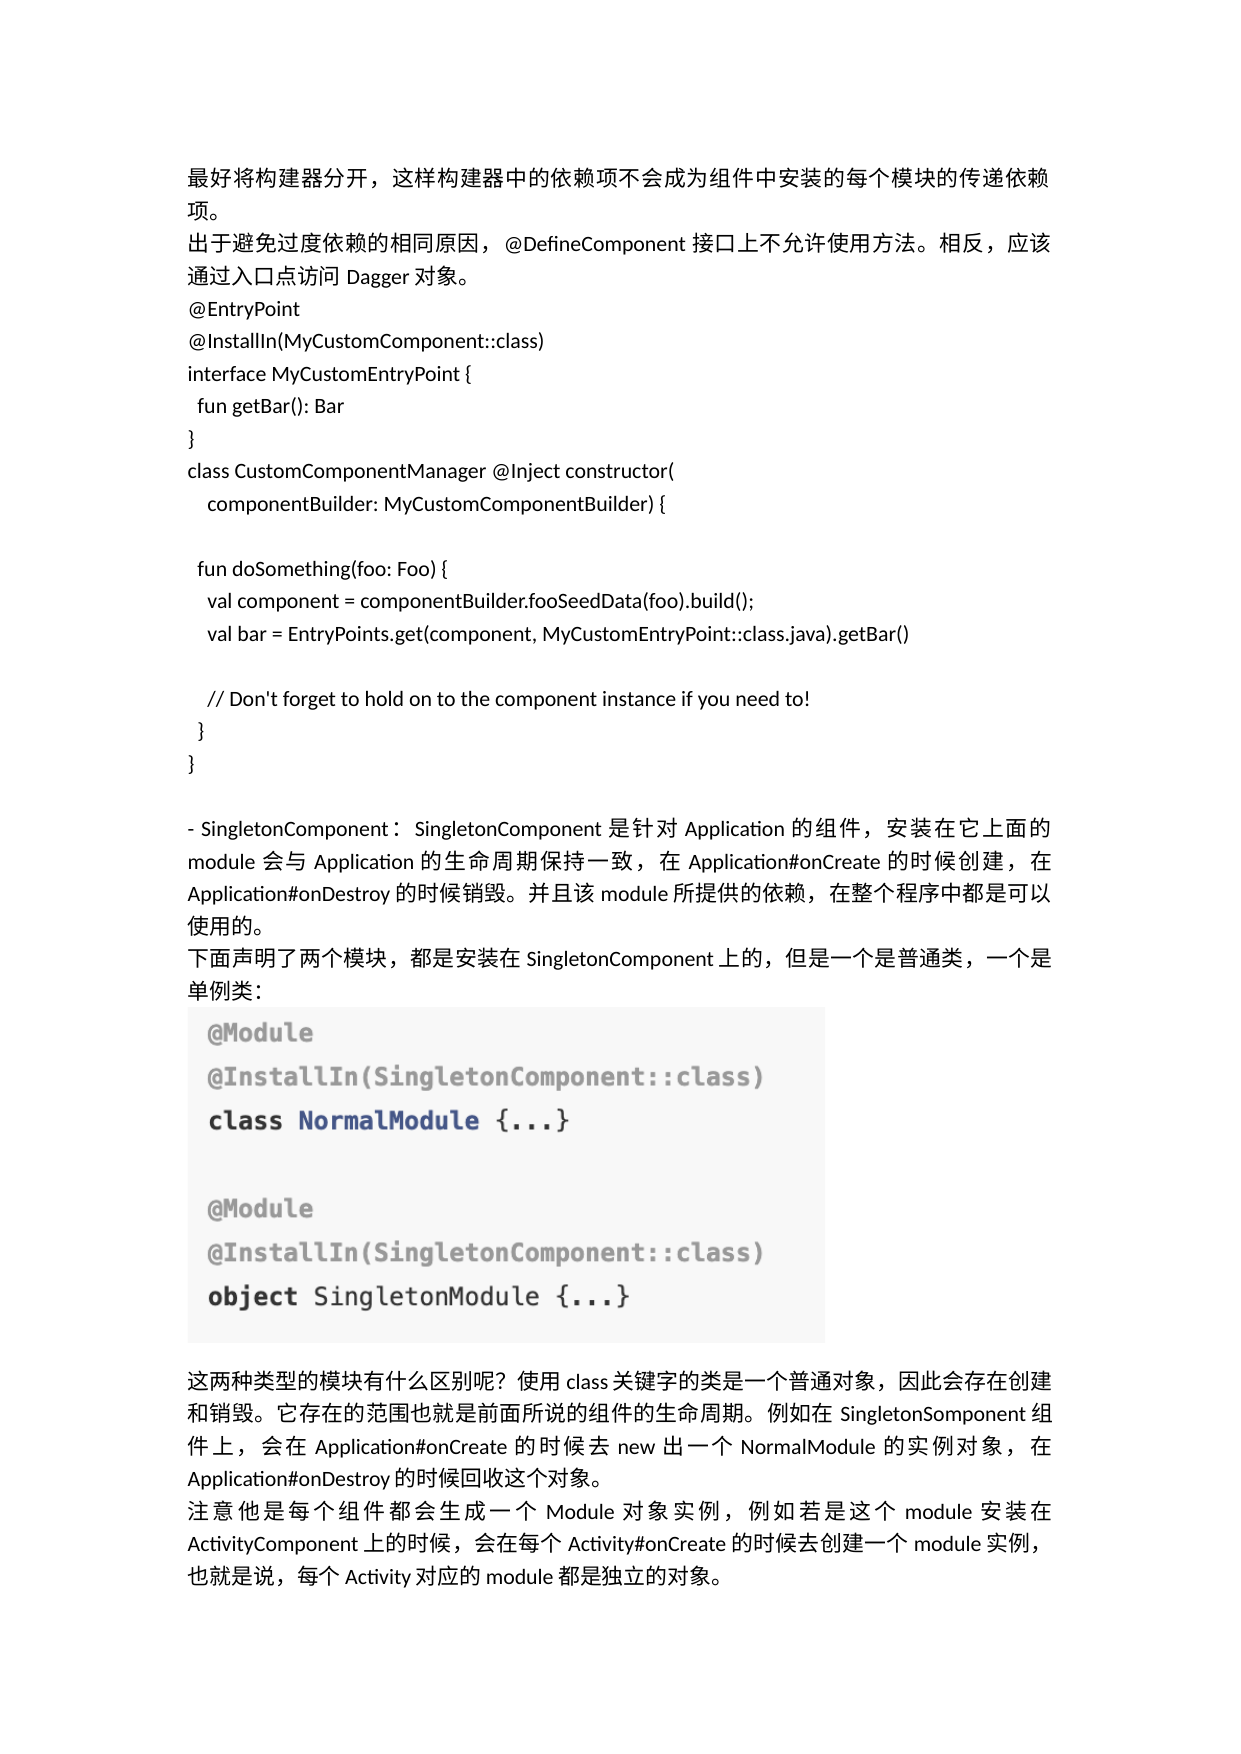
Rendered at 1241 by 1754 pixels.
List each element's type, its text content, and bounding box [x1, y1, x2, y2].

text - SingletonComponent：SingletonComponent是针对Application的组件，安装在它上面的module会与Application的生命周期保持一致，在Application#onCreate的时候创建，在Application#onDestroy的时候销毁。并且该module所提供的依赖，在整个程序中都是可以使用的。 [187, 812, 1053, 942]
text 出于避免过度依赖的相同原因，@DefineComponent 接口上不允许使用方法。相反，应该通过入口点访问 Dagger 对象。 [187, 227, 1053, 292]
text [187, 162, 1053, 227]
text // Don't forget to hold on to the component instance if you need to! [187, 682, 1053, 714]
text fun getBar(): Bar [187, 389, 1053, 422]
text } [187, 422, 1053, 454]
text val component = componentBuilder.fooSeedData(foo).build(); [187, 584, 1053, 617]
text 注意他是每个组件都会生成一个Module对象实例，例如若是这个module安装在ActivityComponent上的时候，会在每个Activity#onCreate的时候去创建一个module实例，也就是说，每个Activity对应的module都是独立的对象。 [187, 1494, 1053, 1592]
text 这两种类型的模块有什么区别呢？使用class关键字的类是一个普通对象，因此会存在创建和销毁。它存在的范围也就是前面所说的组件的生命周期。例如在SingletonSomponent组件上，会在Application#onCreate的时候去new出一个NormalModule的实例对象，在Application#onDestroy的时候回收这个对象。 [187, 1364, 1053, 1494]
text fun doSomething(foo: Foo) { [187, 552, 1053, 584]
text } [187, 747, 1053, 779]
text } [187, 714, 1053, 747]
text 下面声明了两个模块，都是安装在SingletonComponent上的，但是一个是普通类，一个是单例类： [187, 942, 1053, 1007]
text componentBuilder: MyCustomComponentBuilder) { [187, 487, 1053, 519]
text @InstallIn(MyCustomComponent::class) [187, 324, 1053, 357]
picture [187, 1007, 826, 1343]
text interface MyCustomEntryPoint { [187, 357, 1053, 389]
text val bar = EntryPoints.get(component, MyCustomEntryPoint::class.java).getBar() [187, 617, 1053, 649]
text @EntryPoint [187, 292, 1053, 324]
text class CustomComponentManager @Inject constructor( [187, 454, 1053, 487]
